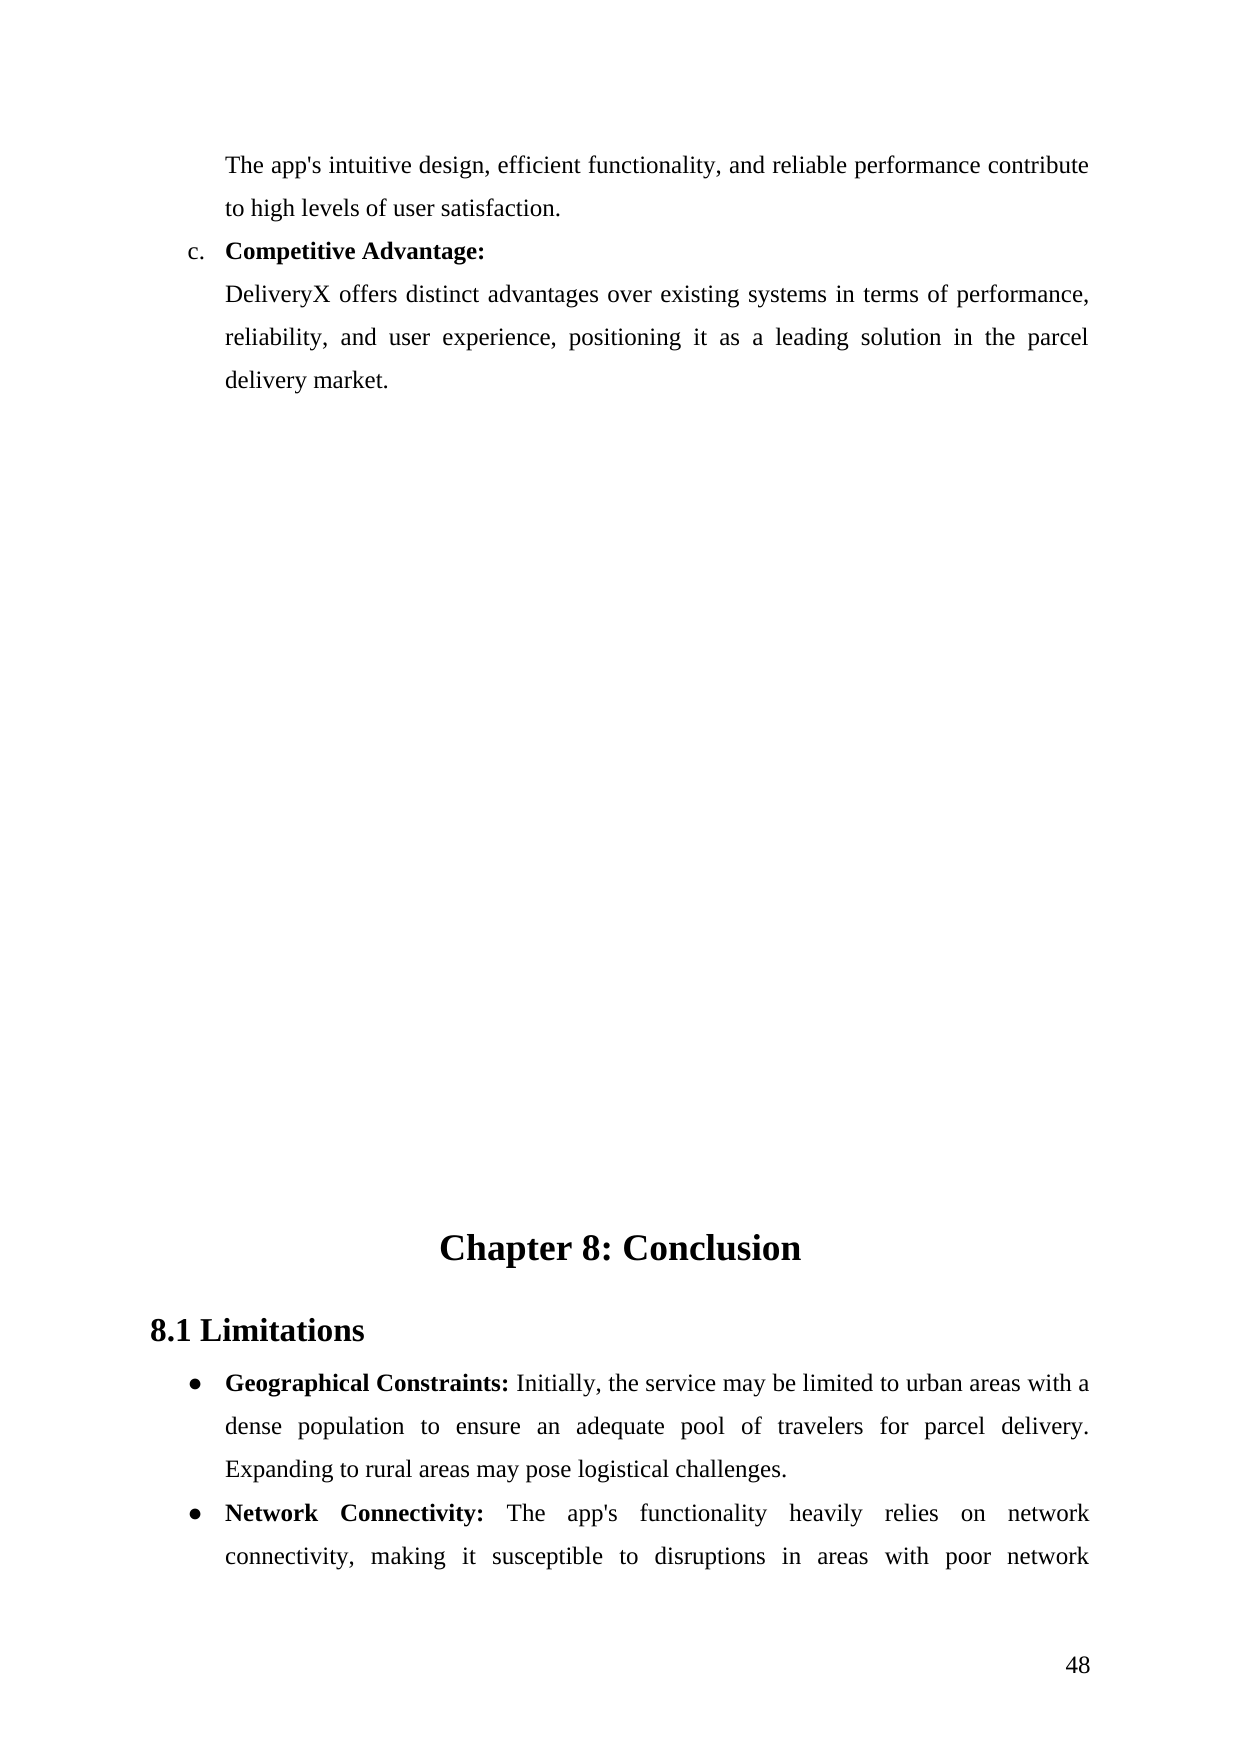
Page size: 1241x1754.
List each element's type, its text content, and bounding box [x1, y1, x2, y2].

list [187, 1498, 1090, 1569]
list Competitive Advantage: [187, 236, 1090, 265]
list Geographical Constraints: Initially, the service may be limited to urban areas with a dense population to ensure an adequate pool of travelers for parcel delivery. Expanding to rural areas may pose logistical challenges. [187, 1368, 1090, 1483]
text Chapter 8: Conclusion [150, 1225, 1090, 1268]
text 8.1 Limitations [150, 1311, 1090, 1349]
text DeliveryX offers distinct advantages over existing systems in terms of performance, reliability, and user experience, positioning it as a leading solution in the parcel delivery market. [225, 279, 1090, 394]
text The app's intuitive design, efficient functionality, and reliable performance contribute to high levels of user satisfaction. [225, 150, 1090, 222]
